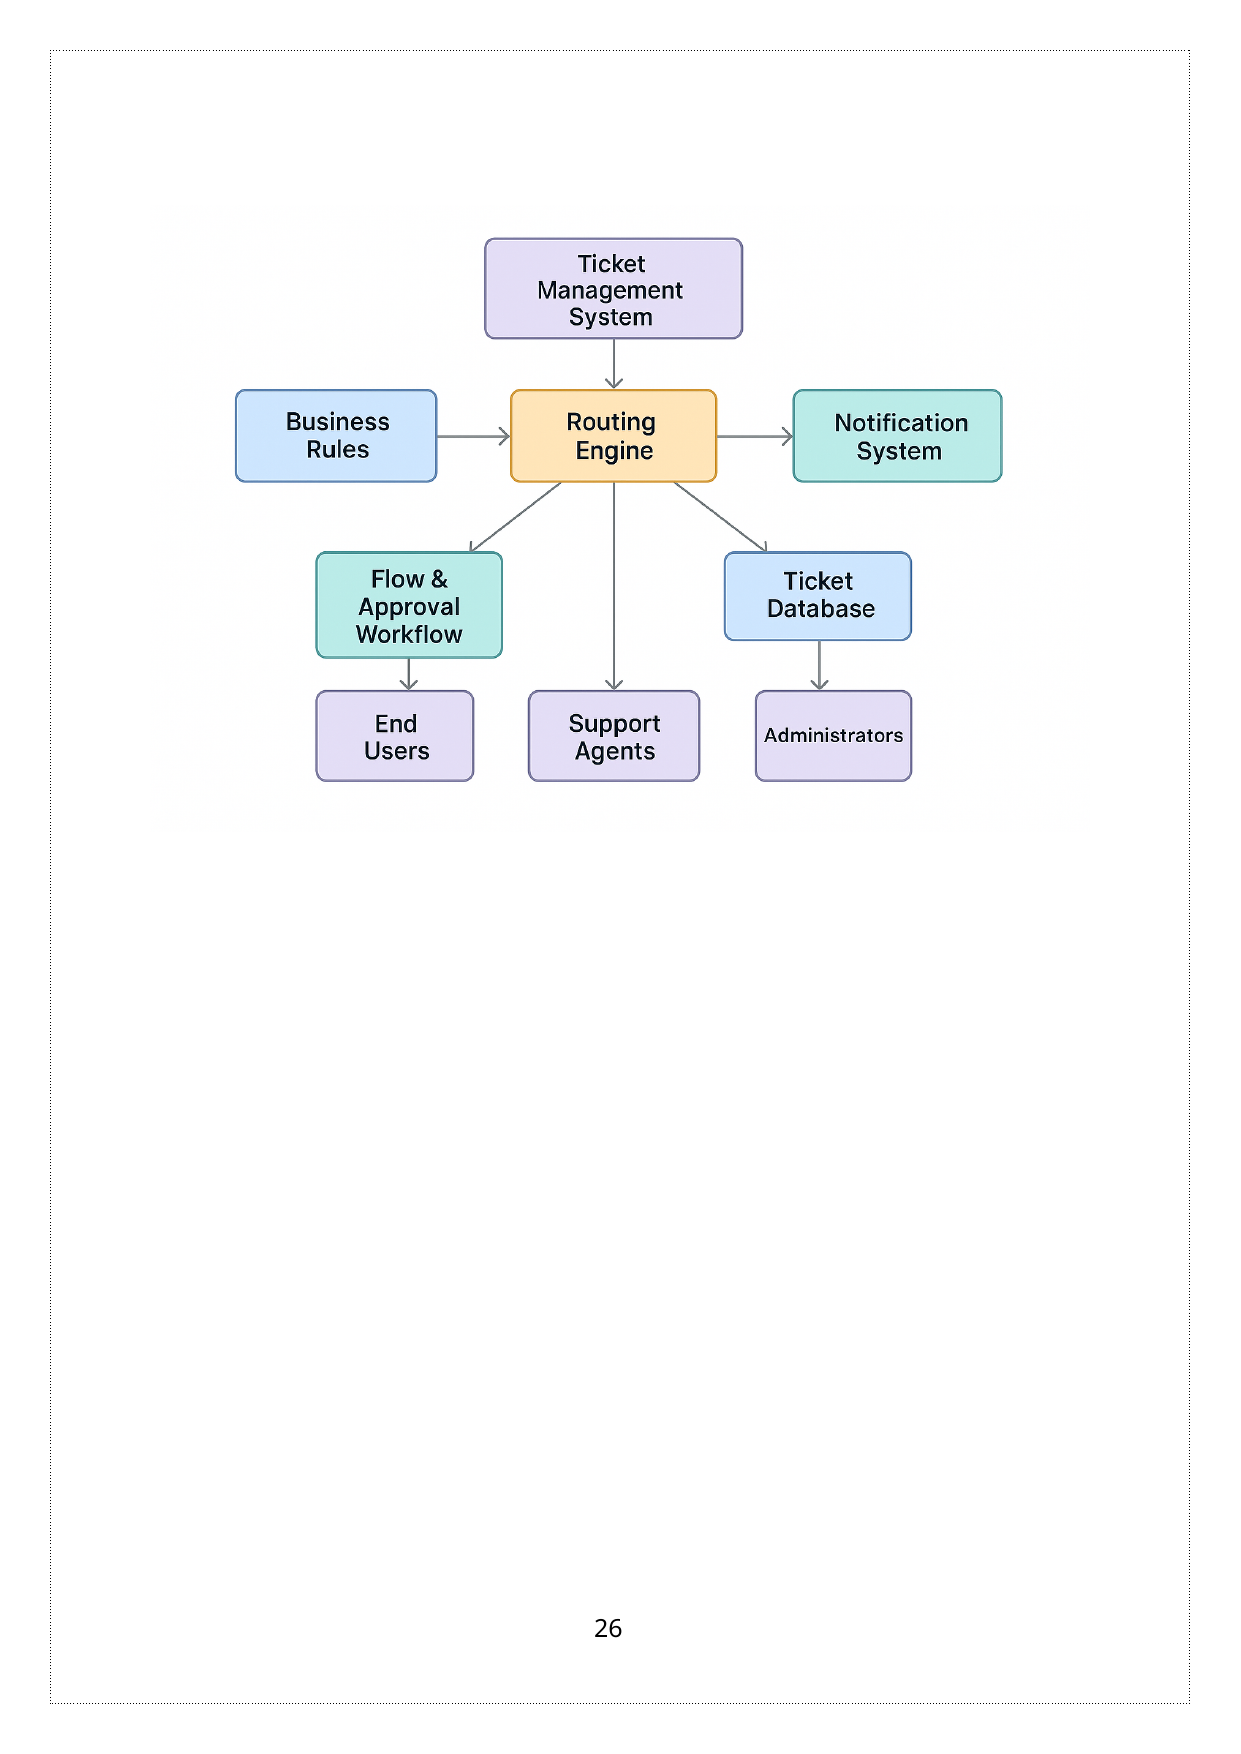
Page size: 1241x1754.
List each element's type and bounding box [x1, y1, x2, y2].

picture [150, 205, 1091, 832]
